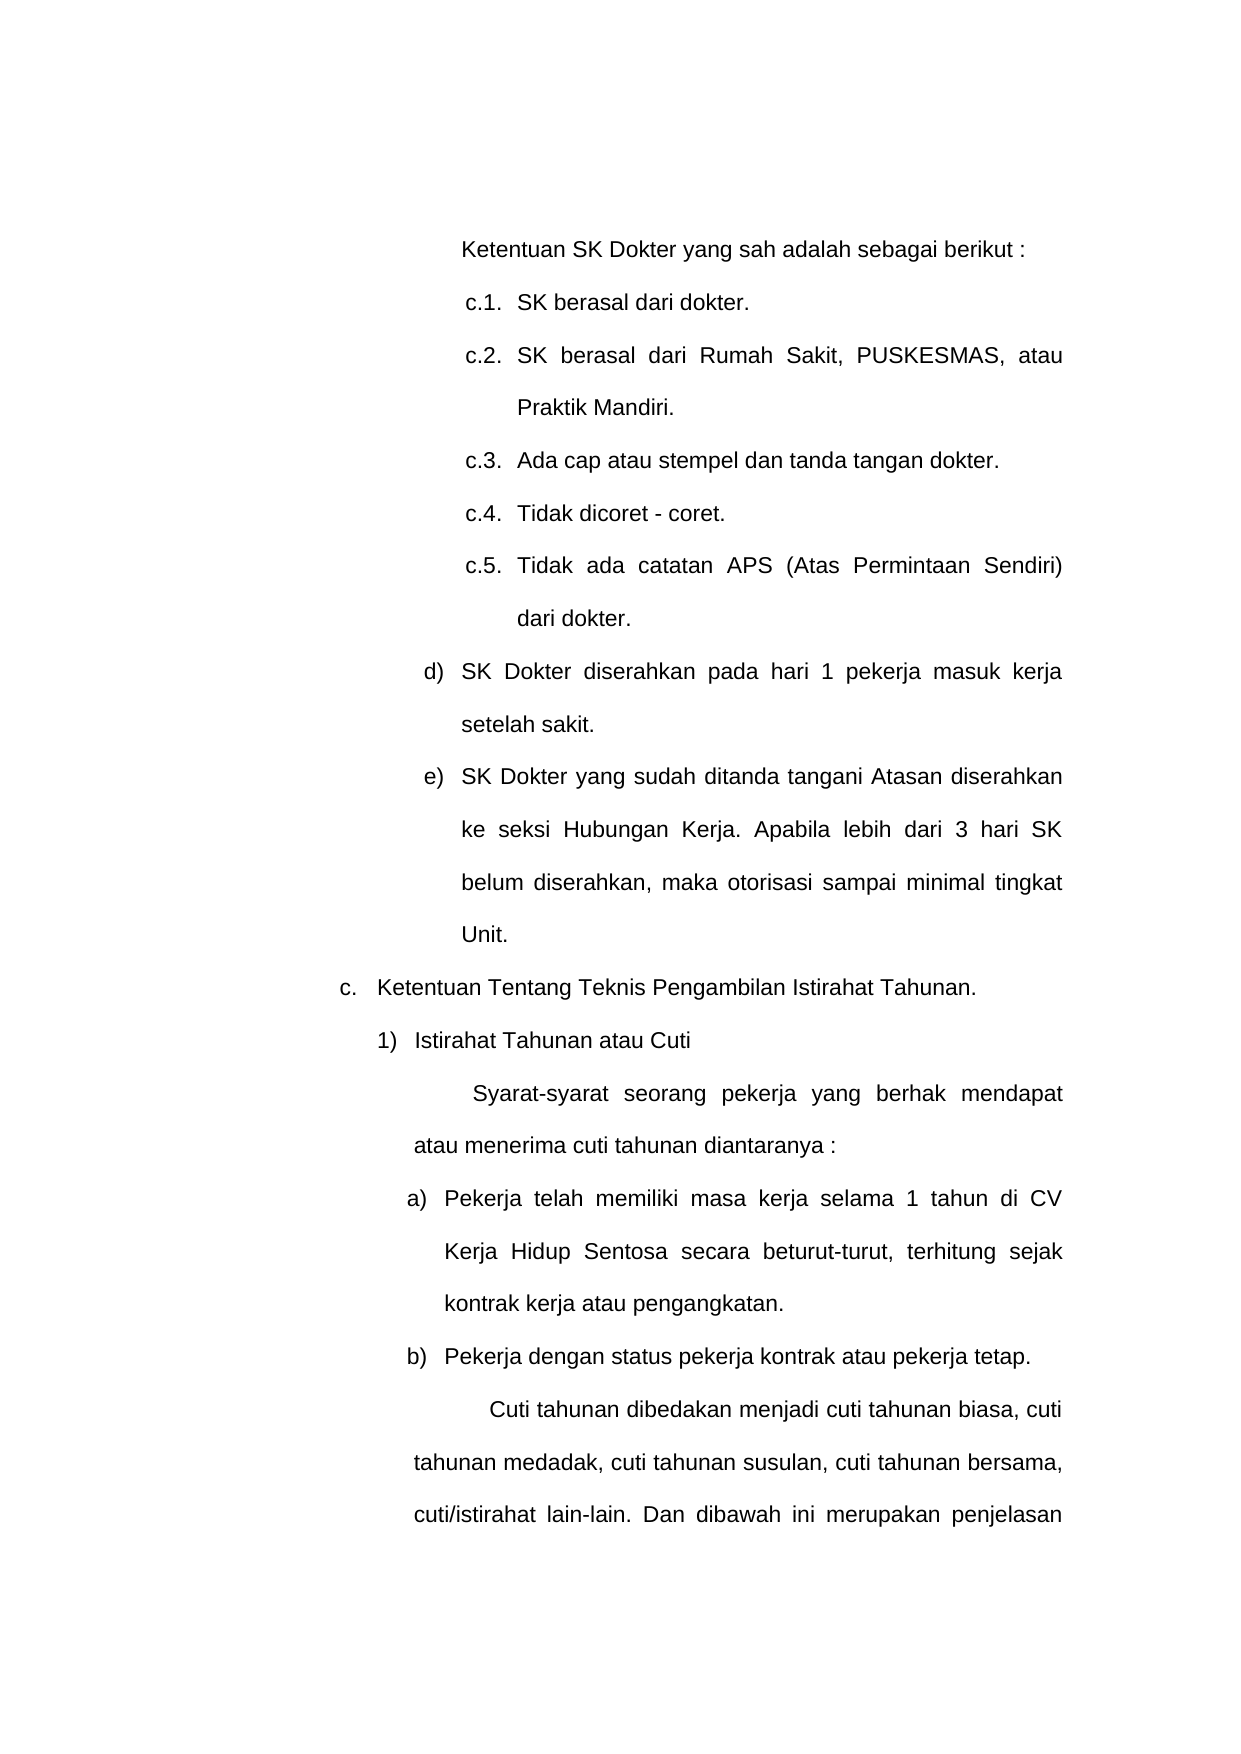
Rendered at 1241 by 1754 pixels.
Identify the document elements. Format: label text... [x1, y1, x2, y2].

list SK berasal dari dokter. [502, 289, 1063, 315]
list Istirahat Tahunan atau Cuti [377, 1027, 1063, 1053]
text Syarat-syarat seorang pekerja yang berhak mendapat atau menerima cuti tahunan diantaranya : [413, 1079, 1063, 1159]
list Tidak ada catatan APS (Atas Permintaan Sendiri) dari dokter. [502, 552, 1063, 632]
list SK Dokter yang sudah ditanda tangani Atasan diserahkan ke seksi Hubungan Kerja. Apabila lebih dari 3 hari SK belum diserahkan, maka otorisasi sampai minimal tingkat Unit. [424, 763, 1063, 948]
list Tidak dicoret - coret. [502, 500, 1063, 526]
list SK berasal dari Rumah Sakit, PUSKESMAS, atau Praktik Mandiri. [502, 342, 1063, 421]
list Ada cap atau stempel dan tanda tangan dokter. [502, 447, 1063, 473]
list Pekerja dengan status pekerja kontrak atau pekerja tetap. [407, 1343, 1063, 1369]
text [413, 1396, 1063, 1528]
list Pekerja telah memiliki masa kerja selama 1 tahun di CV Kerja Hidup Sentosa secara beturut-turut, terhitung sejak kontrak kerja atau pengangkatan. [407, 1185, 1063, 1317]
list SK Dokter diserahkan pada hari 1 pekerja masuk kerja setelah sakit. [424, 658, 1063, 737]
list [424, 236, 1063, 263]
list Ketentuan Tentang Teknis Pengambilan Istirahat Tahunan. [339, 974, 1063, 1001]
